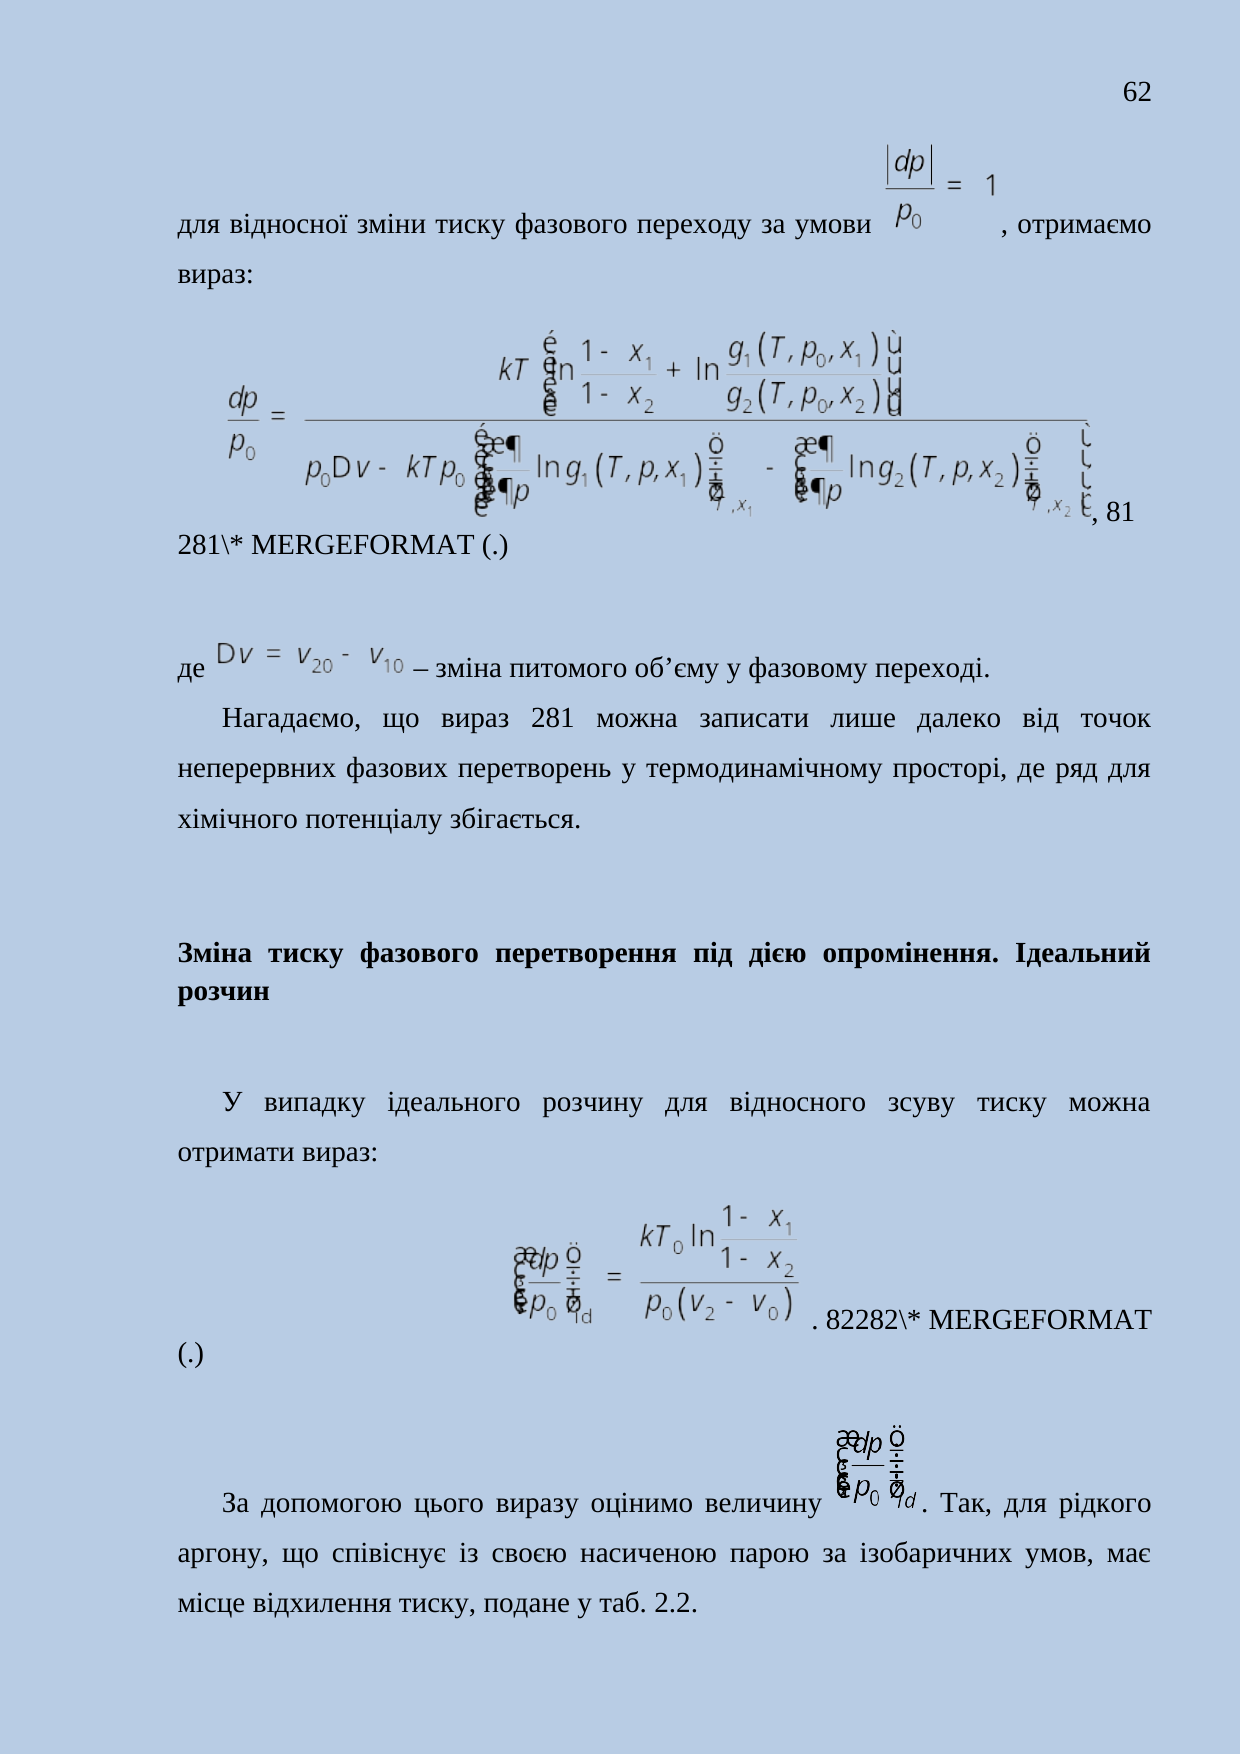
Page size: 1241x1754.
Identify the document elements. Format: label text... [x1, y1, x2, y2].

subtitle Зміна тиску фазового перетворення під дією опромінення. Ідеальний розчин [177, 935, 1152, 1007]
text . [177, 1197, 1152, 1369]
text За допомогою цього виразу оцінимо величину . Так, для рідкого аргону, що співіснує із своєю насиченою парою за ізобаричних умов, має місце відхилення тиску, подане у таб. 2.2. [177, 1419, 1152, 1619]
text , [177, 327, 1152, 561]
text У випадку ідеального розчину для відносного зсуву тиску можна отримати вираз: [177, 1084, 1152, 1168]
text Нагадаємо, що вираз можна записати лише далеко від точок неперервних фазових перетворень у термодинамічному просторі, де ряд для хімічного потенціалу збігається. [177, 700, 1152, 834]
text де – зміна питомого об’єму у фазовому переході. [177, 632, 1152, 683]
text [177, 141, 1152, 290]
